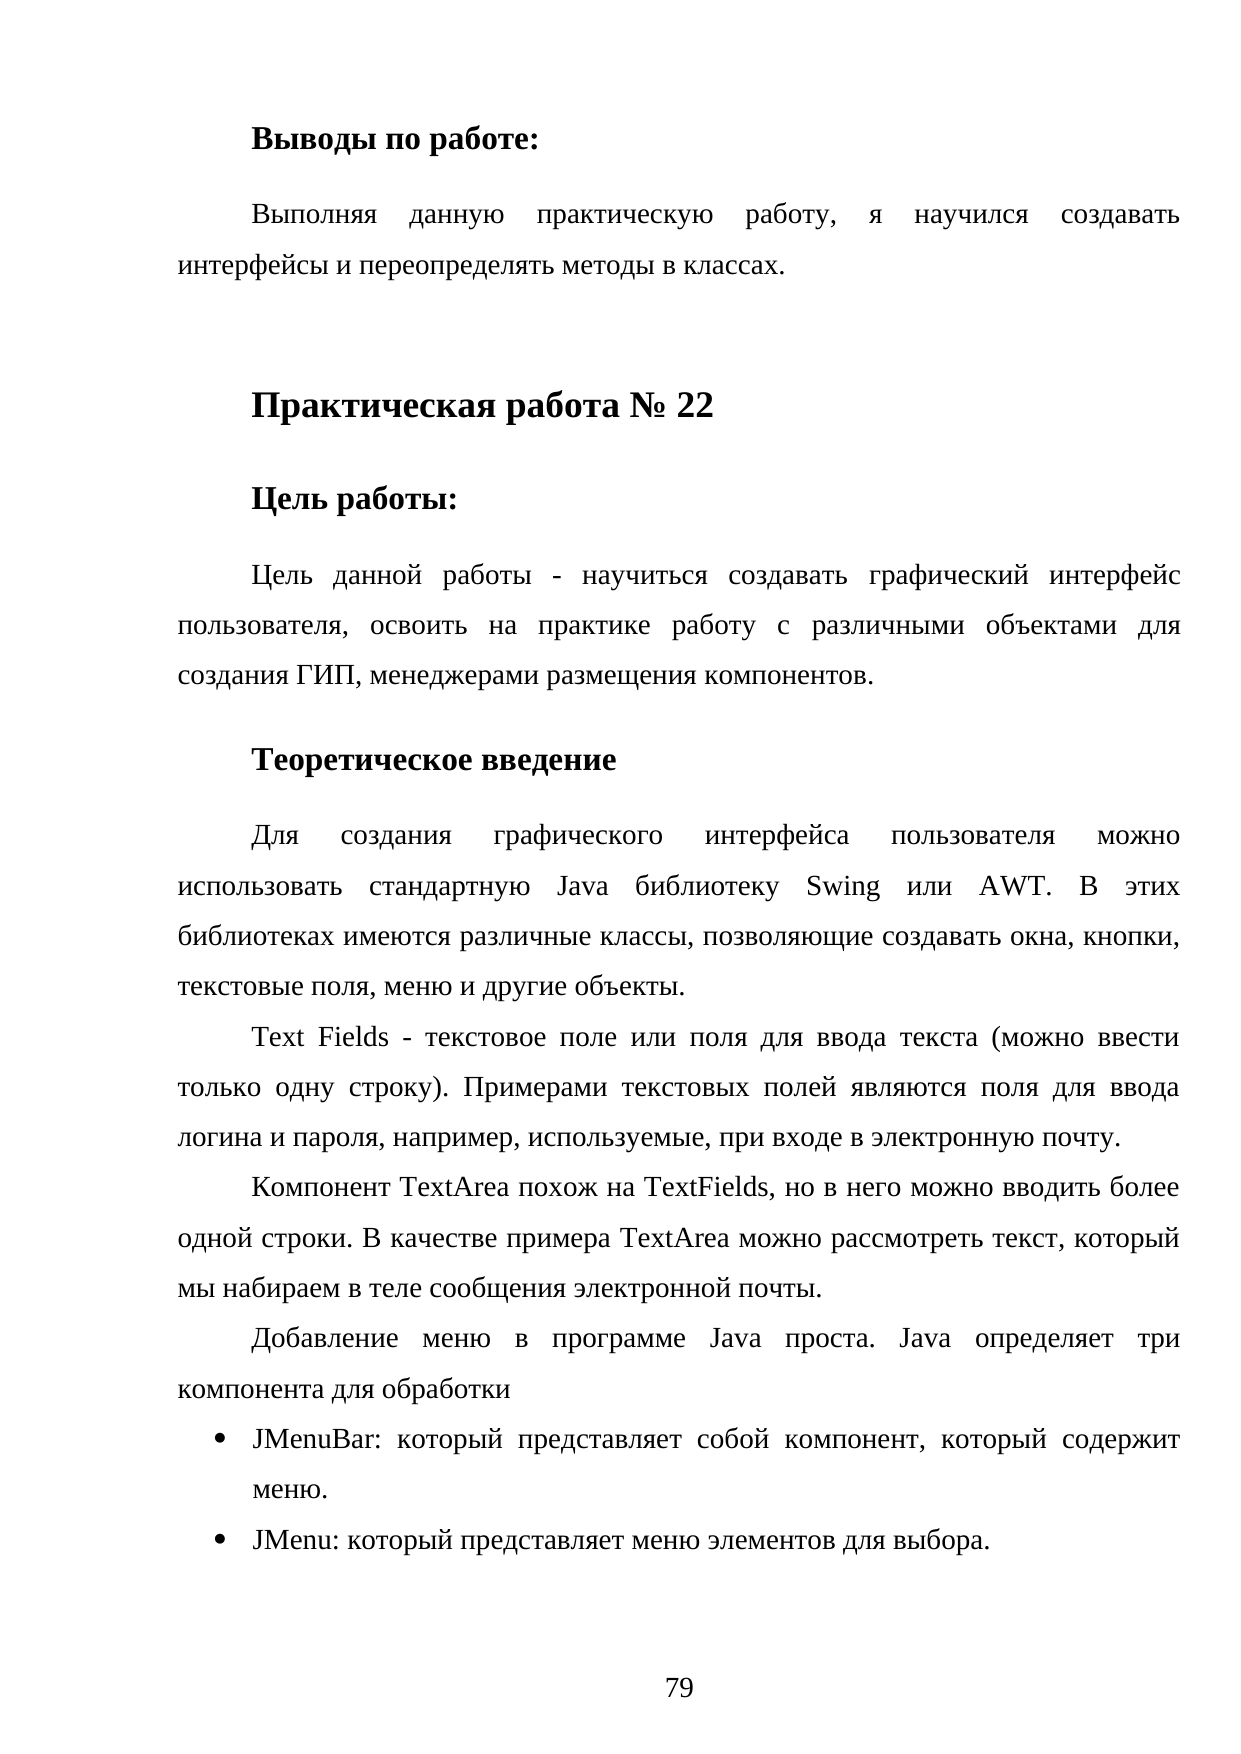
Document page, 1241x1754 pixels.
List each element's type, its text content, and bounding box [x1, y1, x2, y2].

text Добавление меню в программе Java проста. Java определяет три компонента для обработки [177, 1321, 1181, 1404]
list JMenu: который представляет меню элементов для выбора. [215, 1522, 1181, 1556]
text Компонент TextArea похож на TextFields, но в него можно вводить более одной строки. В качестве примера TextArea можно рассмотреть текст, который мы набираем в теле сообщения электронной почты. [177, 1169, 1181, 1304]
text Выводы по работе: [251, 118, 1181, 156]
text Выполняя данную практическую работу, я научился создавать интерфейсы и переопределять методы в классах. [177, 196, 1181, 280]
text Теоретическое введение [251, 739, 1181, 777]
text Для создания графического интерфейса пользователя можно использовать стандартную Java библиотеку Swing или AWT. В этих библиотеках имеются различные классы, позволяющие создавать окна, кнопки, текстовые поля, меню и другие объекты. [177, 817, 1181, 1002]
text Text Fields - текстовое поле или поля для ввода текста (можно ввести только одну строку). Примерами текстовых полей являются поля для ввода логина и пароля, например, используемые, при входе в электронную почту. [177, 1019, 1181, 1153]
text Цель данной работы - научиться создавать графический интерфейс пользователя, освоить на практике работу с различными объектами для создания ГИП, менеджерами размещения компонентов. [177, 557, 1181, 691]
text Цель работы: [251, 478, 1181, 517]
text Практическая работа № 22 [251, 383, 1181, 426]
list JMenuBar: который представляет собой компонент, который содержит меню. [215, 1421, 1181, 1505]
